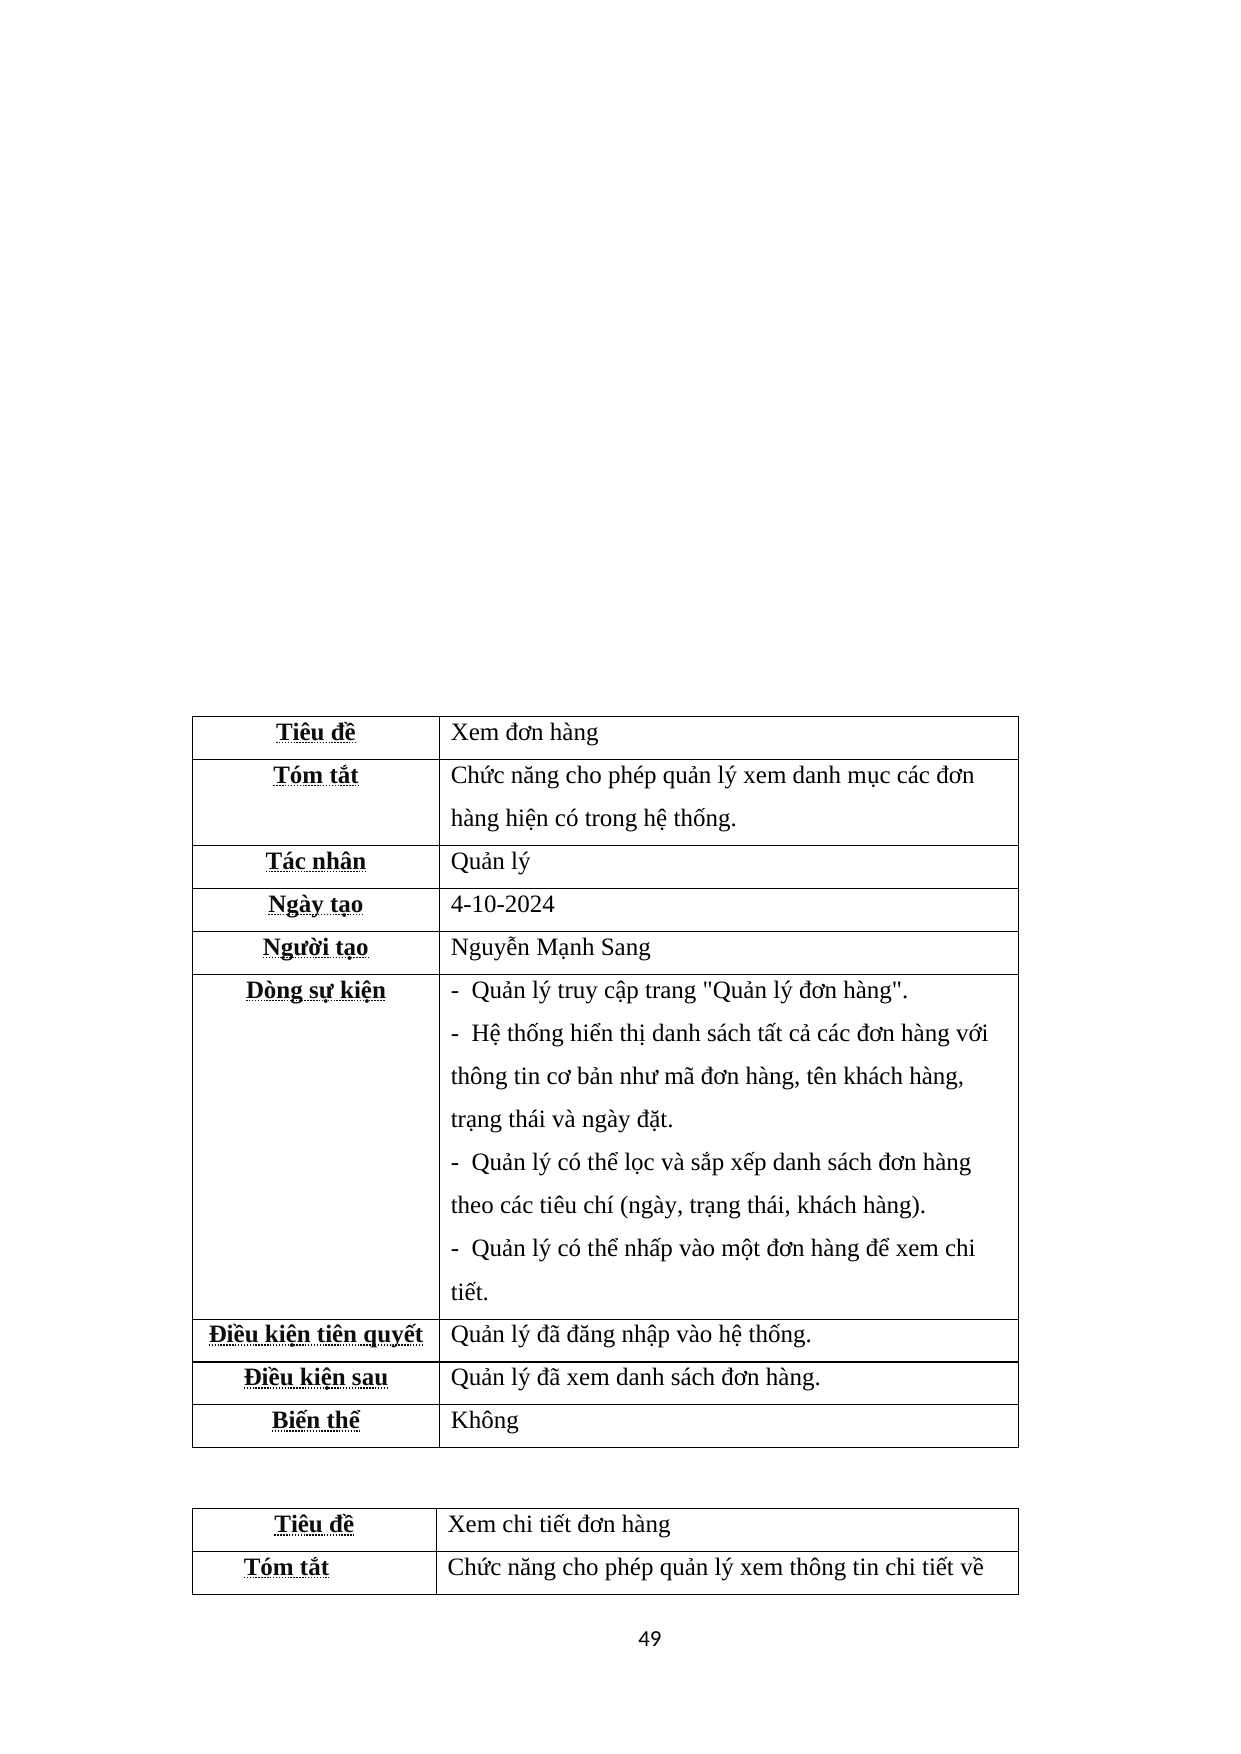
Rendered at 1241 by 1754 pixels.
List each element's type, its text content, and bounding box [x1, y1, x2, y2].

table_header Tiêu đề [193, 1509, 436, 1551]
table_cell Tóm tắt [193, 1552, 436, 1594]
table_cell Quản lý đã xem danh sách đơn hàng. [440, 1363, 1018, 1404]
table_cell Điều kiện sau [193, 1363, 439, 1404]
table_cell 4-10-2024 [440, 889, 1018, 931]
table_header Tiêu đề [193, 717, 439, 759]
table_cell Quản lý [440, 846, 1018, 888]
table_header Xem đơn hàng [440, 717, 1018, 759]
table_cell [437, 1552, 1018, 1594]
table_cell Người tạo [193, 932, 439, 974]
table_cell Ngày tạo [193, 889, 439, 931]
table_cell Điều kiện tiên quyết [193, 1320, 439, 1361]
table_cell Dòng sự kiện [193, 975, 439, 1318]
table_cell Biến thể [193, 1405, 439, 1447]
table_cell Tóm tắt [193, 760, 439, 845]
table_cell Chức năng cho phép quản lý xem danh mục các đơn hàng hiện có trong hệ thống. [440, 760, 1018, 845]
table_header Xem chi tiết đơn hàng [437, 1509, 1018, 1551]
table_cell Quản lý đã đăng nhập vào hệ thống. [440, 1320, 1018, 1361]
table_cell Tác nhân [193, 846, 439, 888]
table_cell Nguyễn Mạnh Sang [440, 932, 1018, 974]
table_cell Không [440, 1405, 1018, 1447]
table_cell - Quản lý truy cập trang "Quản lý đơn hàng". - Hệ thống hiển thị danh sách tất cả các đơn hàng với thông tin cơ bản như mã đơn hàng, tên khách hàng, trạng thái và ngày đặt. - Quản lý có thể lọc và sắp xếp danh sách đơn hàng theo các tiêu chí (ngày, trạng thái, khách hàng). - Quản lý có thể nhấp vào một đơn hàng để xem chi tiết. [440, 975, 1018, 1318]
